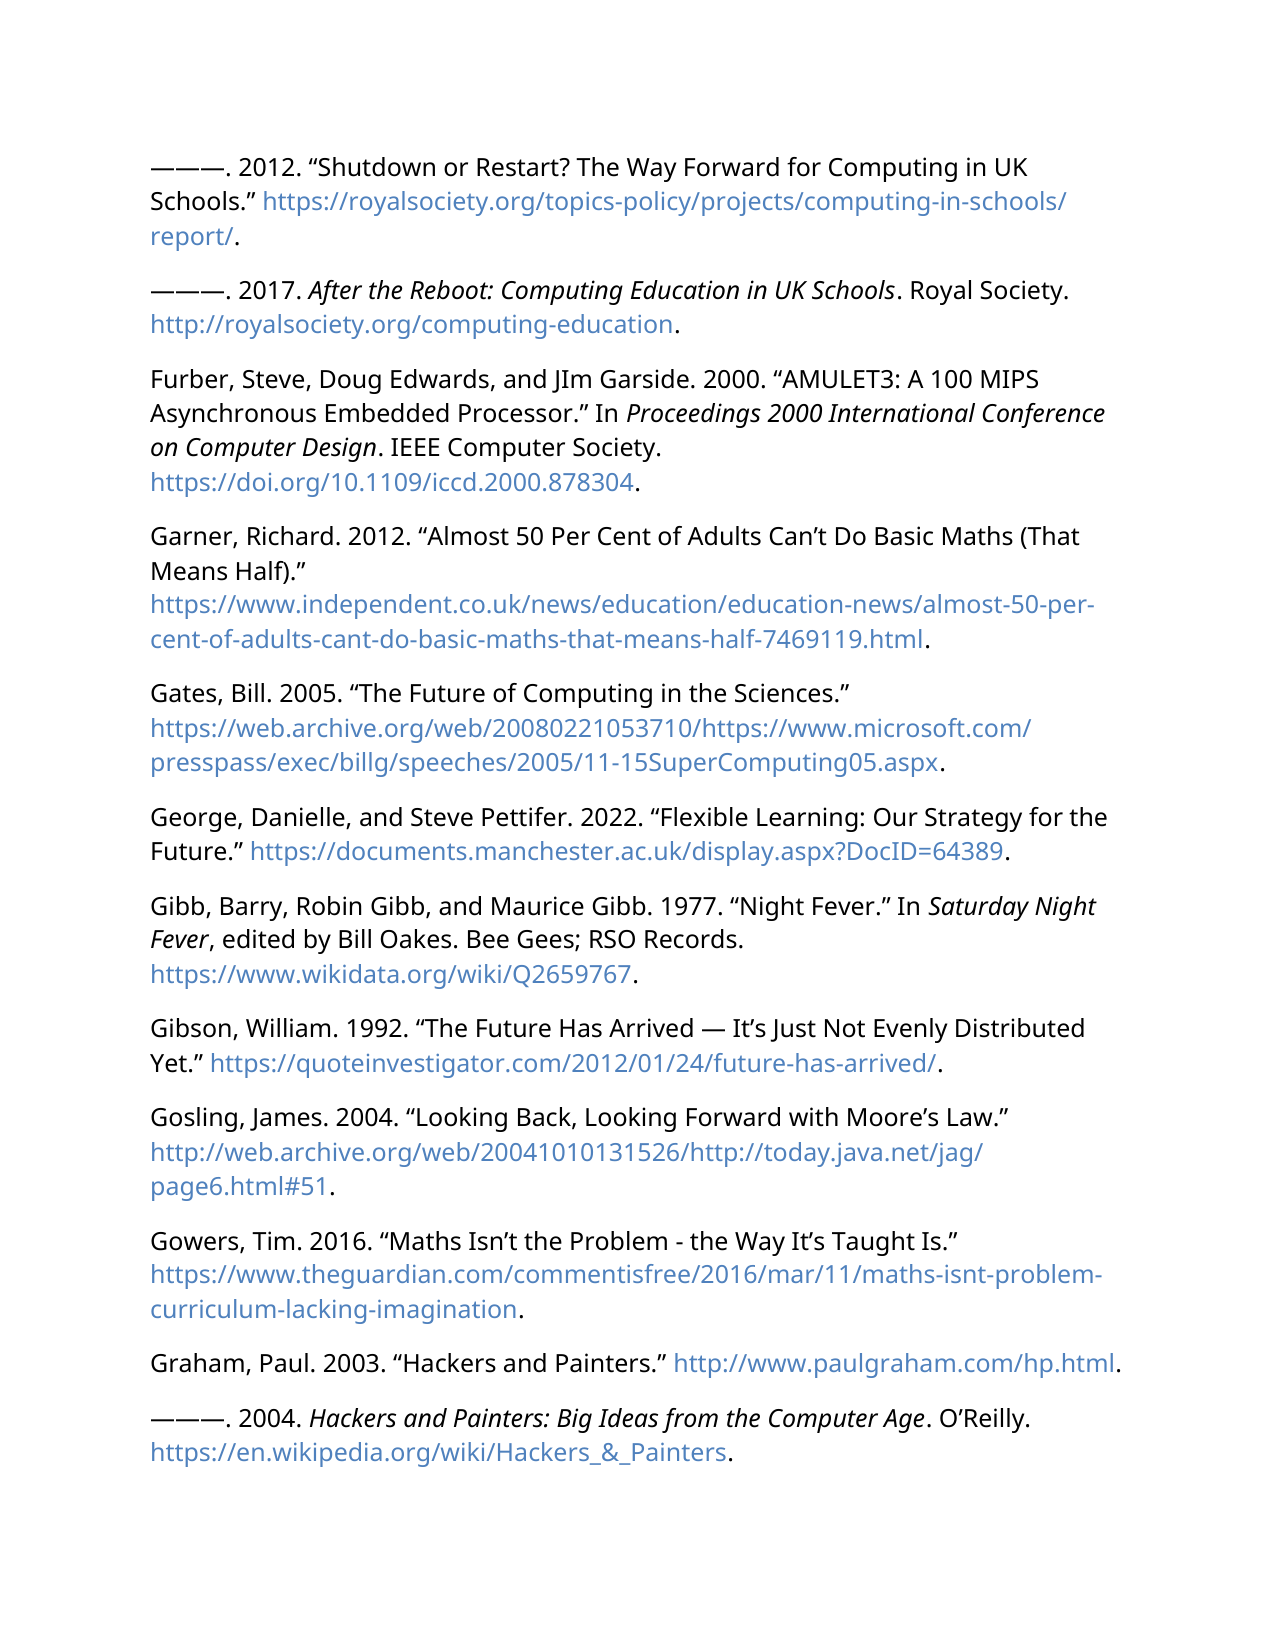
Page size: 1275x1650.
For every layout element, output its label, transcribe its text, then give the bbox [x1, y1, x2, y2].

text Gosling, James. 2004. “Looking Back, Looking Forward with Moore’s Law.” http://web.archive.org/web/20041010131526/http://today.java.net/jag/page6.html#51. [150, 1100, 1125, 1202]
text ———. 2012. “Shutdown or Restart? The Way Forward for Computing in UK Schools.” https://royalsociety.org/topics-policy/projects/computing-in-schools/report/. [150, 150, 1125, 252]
text Gibson, William. 1992. “The Future Has Arrived — It’s Just Not Evenly Distributed Yet.” https://quoteinvestigator.com/2012/01/24/future-has-arrived/. [150, 1011, 1125, 1079]
text Garner, Richard. 2012. “Almost 50 Per Cent of Adults Can’t Do Basic Maths (That Means Half).” https://www.independent.co.uk/news/education/education-news/almost-50-per-cent-of-adults-cant-do-basic-maths-that-means-half-7469119.html. [150, 519, 1125, 655]
text Graham, Paul. 2003. “Hackers and Painters.” http://www.paulgraham.com/hp.html. [150, 1346, 1125, 1380]
text Gowers, Tim. 2016. “Maths Isn’t the Problem - the Way It’s Taught Is.” https://www.theguardian.com/commentisfree/2016/mar/11/maths-isnt-problem-curriculum-lacking-imagination. [150, 1223, 1125, 1325]
text ———. 2017. After the Reboot: Computing Education in UK Schools. Royal Society. http://royalsociety.org/computing-education. [150, 273, 1125, 341]
text George, Danielle, and Steve Pettifer. 2022. “Flexible Learning: Our Strategy for the Future.” https://documents.manchester.ac.uk/display.aspx?DocID=64389. [150, 799, 1125, 867]
text ———. 2004. Hackers and Painters: Big Ideas from the Computer Age. O’Reilly. https://en.wikipedia.org/wiki/Hackers_&_Painters. [150, 1401, 1125, 1469]
text Furber, Steve, Doug Edwards, and JIm Garside. 2000. “AMULET3: A 100 MIPS Asynchronous Embedded Processor.” In Proceedings 2000 International Conference on Computer Design. IEEE Computer Society. https://doi.org/10.1109/iccd.2000.878304. [150, 362, 1125, 498]
text Gibb, Barry, Robin Gibb, and Maurice Gibb. 1977. “Night Fever.” In Saturday Night Fever, edited by Bill Oakes. Bee Gees; RSO Records. https://www.wikidata.org/wiki/Q2659767. [150, 888, 1125, 990]
text Gates, Bill. 2005. “The Future of Computing in the Sciences.” https://web.archive.org/web/20080221053710/https://www.microsoft.com/presspass/exec/billg/speeches/2005/11-15SuperComputing05.aspx. [150, 676, 1125, 778]
